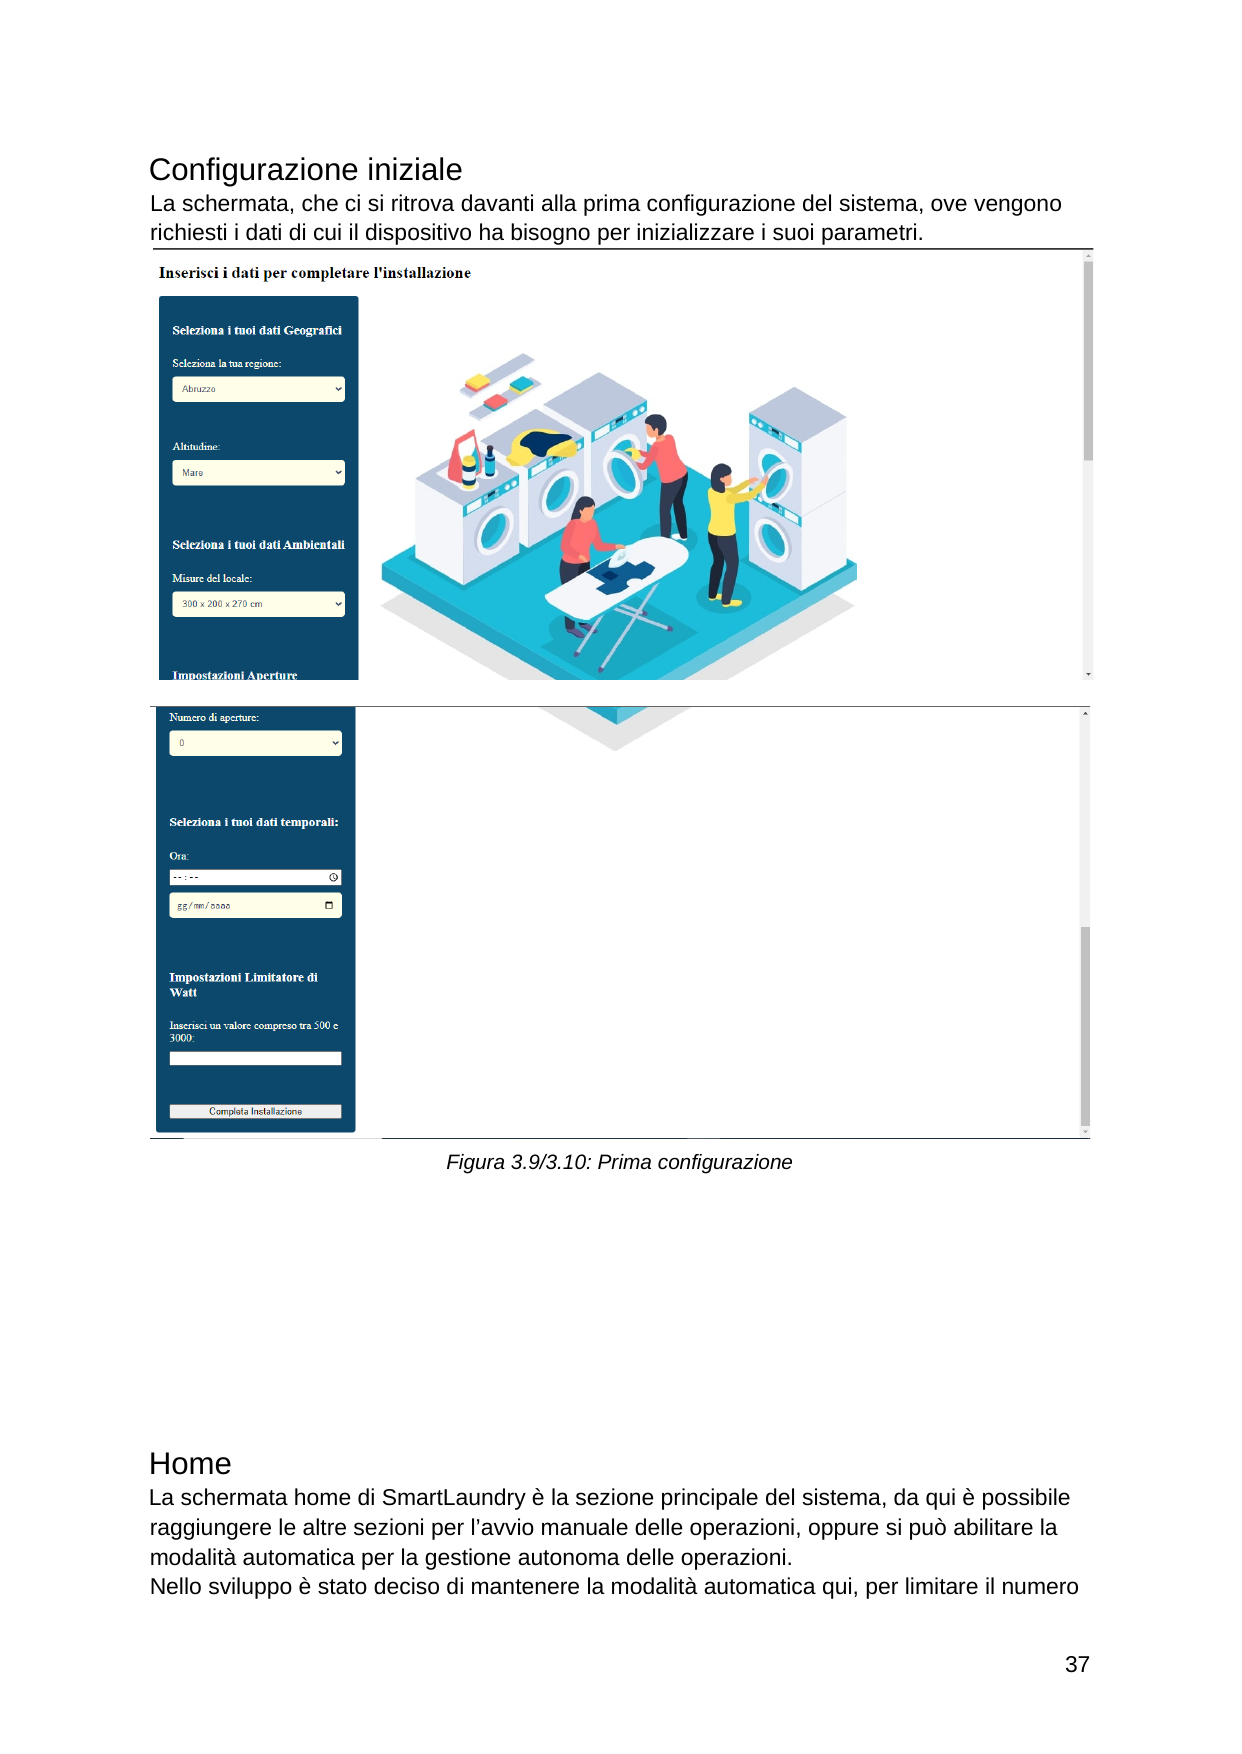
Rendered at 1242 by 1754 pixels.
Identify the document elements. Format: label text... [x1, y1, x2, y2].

text Figura 3.9/3.10: Prima configurazione [150, 1150, 1090, 1174]
picture [150, 706, 1091, 1139]
text Configurazione iniziale [148, 151, 1090, 187]
text Home [148, 1445, 1090, 1481]
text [148, 1484, 1088, 1600]
text La schermata, che ci si ritrova davanti alla prima configurazione del sistema, ove vengono richiesti i dati di cui il dispositivo ha bisogno per inizializzare i suoi parametri. [150, 190, 1090, 246]
picture [153, 248, 1094, 680]
